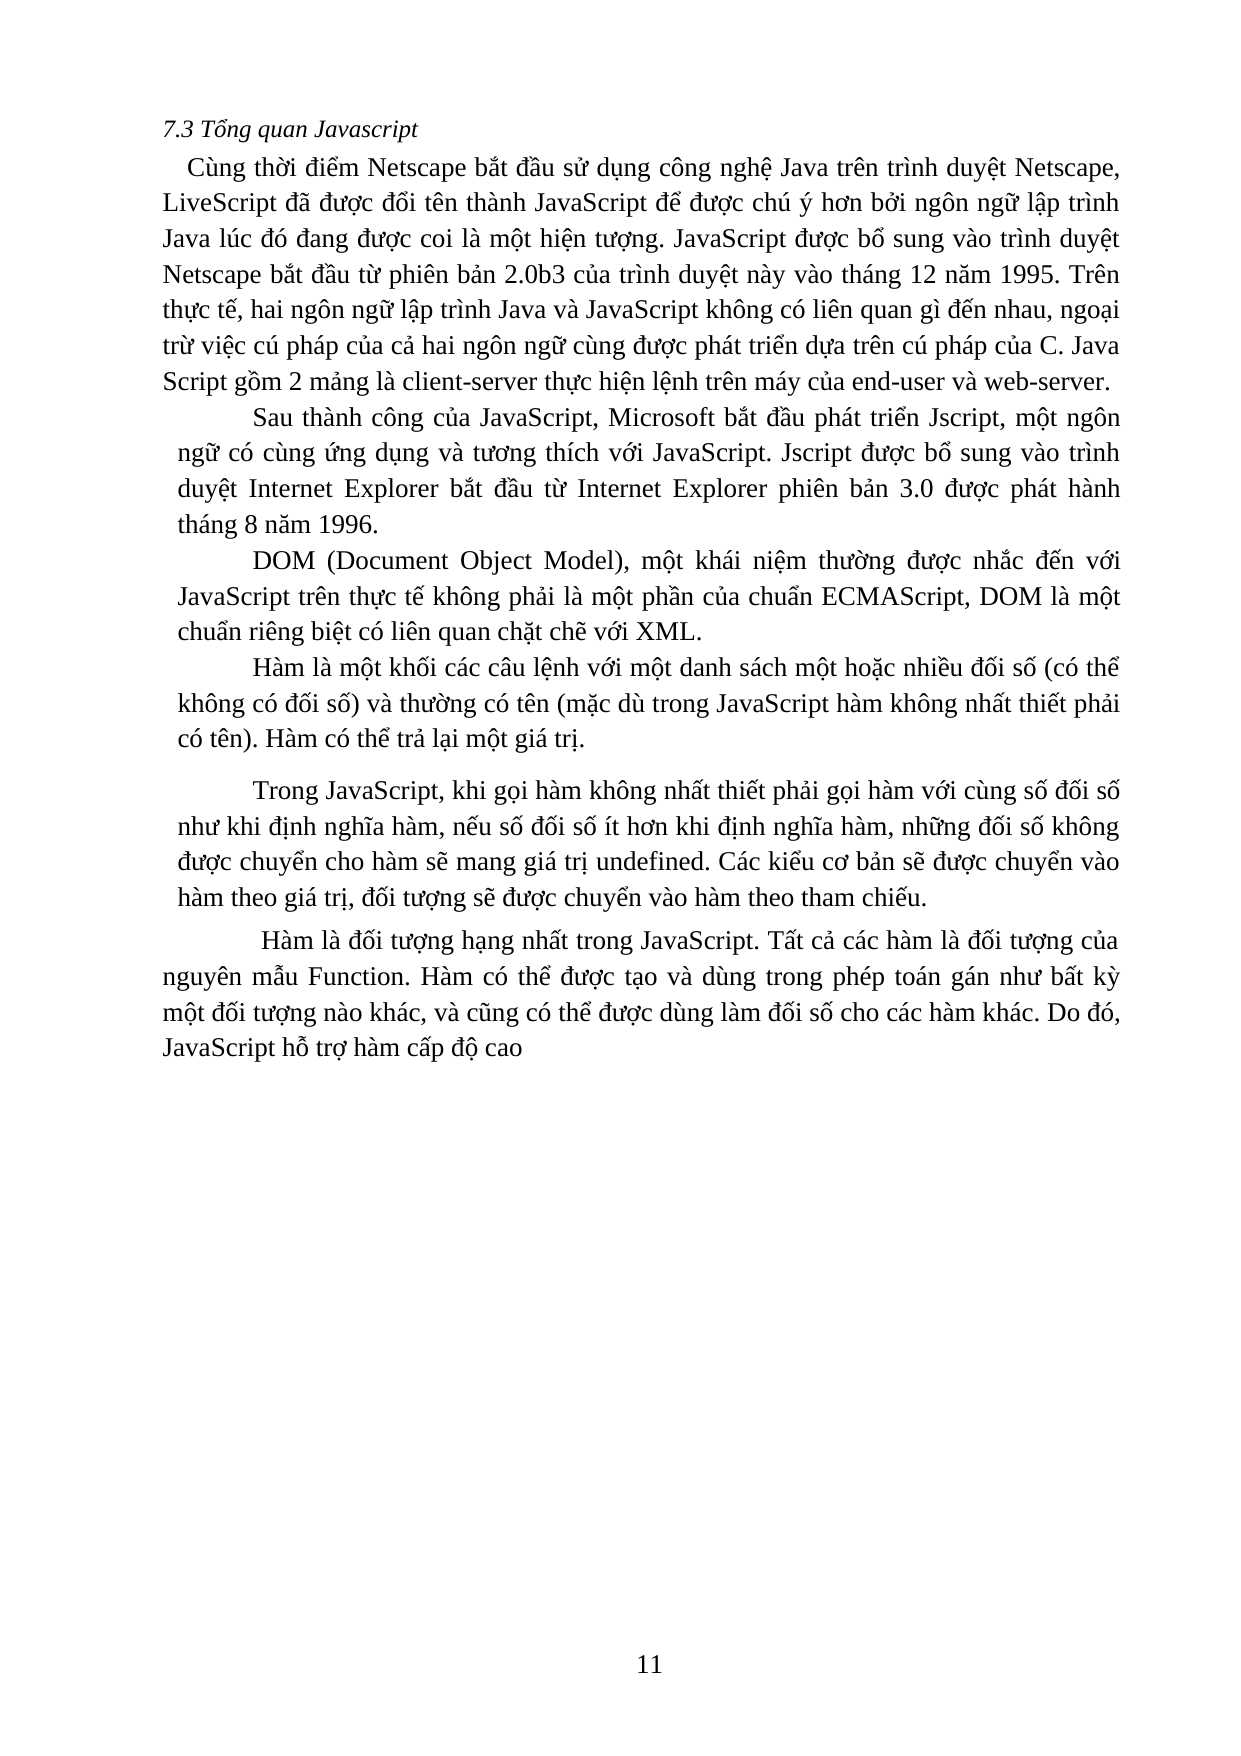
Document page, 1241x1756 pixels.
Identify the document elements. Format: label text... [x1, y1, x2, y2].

subtitle 7.3 Tổng quan Javascript [162, 114, 1167, 143]
text Cùng thời điểm Netscape bắt đầu sử dụng công nghệ Java trên trình duyệt Netscape, LiveScript đã được đổi tên thành JavaScript để được chú ý hơn bởi ngôn ngữ lập trình Java lúc đó đang được coi là một hiện tượng. JavaScript được bổ sung vào trình duyệt Netscape bắt đầu từ phiên bản 2.0b3 của trình duyệt này vào tháng 12 năm 1995. Trên thực tế, hai ngôn ngữ lập trình Java và JavaScript không có liên quan gì đến nhau, ngoại trừ việc cú pháp của cả hai ngôn ngữ cùng được phát triển dựa trên cú pháp của C. Java Script gồm 2 mảng là client-server thực hiện lệnh trên máy của end-user và web-server. [162, 151, 1122, 396]
text Hàm là đối tượng hạng nhất trong JavaScript. Tất cả các hàm là đối tượng của nguyên mẫu Function. Hàm có thể được tạo và dùng trong phép toán gán như bất kỳ một đối tượng nào khác, và cũng có thể được dùng làm đối số cho các hàm khác. Do đó, JavaScript hỗ trợ hàm cấp độ cao [162, 924, 1122, 1063]
text DOM (Document Object Model), một khái niệm thường được nhắc đến với JavaScript trên thực tế không phải là một phần của chuẩn ECMAScript, DOM là một chuẩn riêng biệt có liên quan chặt chẽ với XML. [177, 544, 1122, 647]
text Trong JavaScript, khi gọi hàm không nhất thiết phải gọi hàm với cùng số đối số như khi định nghĩa hàm, nếu số đối số ít hơn khi định nghĩa hàm, những đối số không được chuyển cho hàm sẽ mang giá trị undefined. Các kiểu cơ bản sẽ được chuyển vào hàm theo giá trị, đối tượng sẽ được chuyển vào hàm theo tham chiếu. [177, 774, 1122, 912]
text Hàm là một khối các câu lệnh với một danh sách một hoặc nhiều đối số (có thể không có đối số) và thường có tên (mặc dù trong JavaScript hàm không nhất thiết phải có tên). Hàm có thể trả lại một giá trị. [177, 651, 1122, 754]
text Sau thành công của JavaScript, Microsoft bắt đầu phát triển Jscript, một ngôn ngữ có cùng ứng dụng và tương thích với JavaScript. Jscript được bổ sung vào trình duyệt Internet Explorer bắt đầu từ Internet Explorer phiên bản 3.0 được phát hành tháng 8 năm 1996. [177, 401, 1122, 539]
